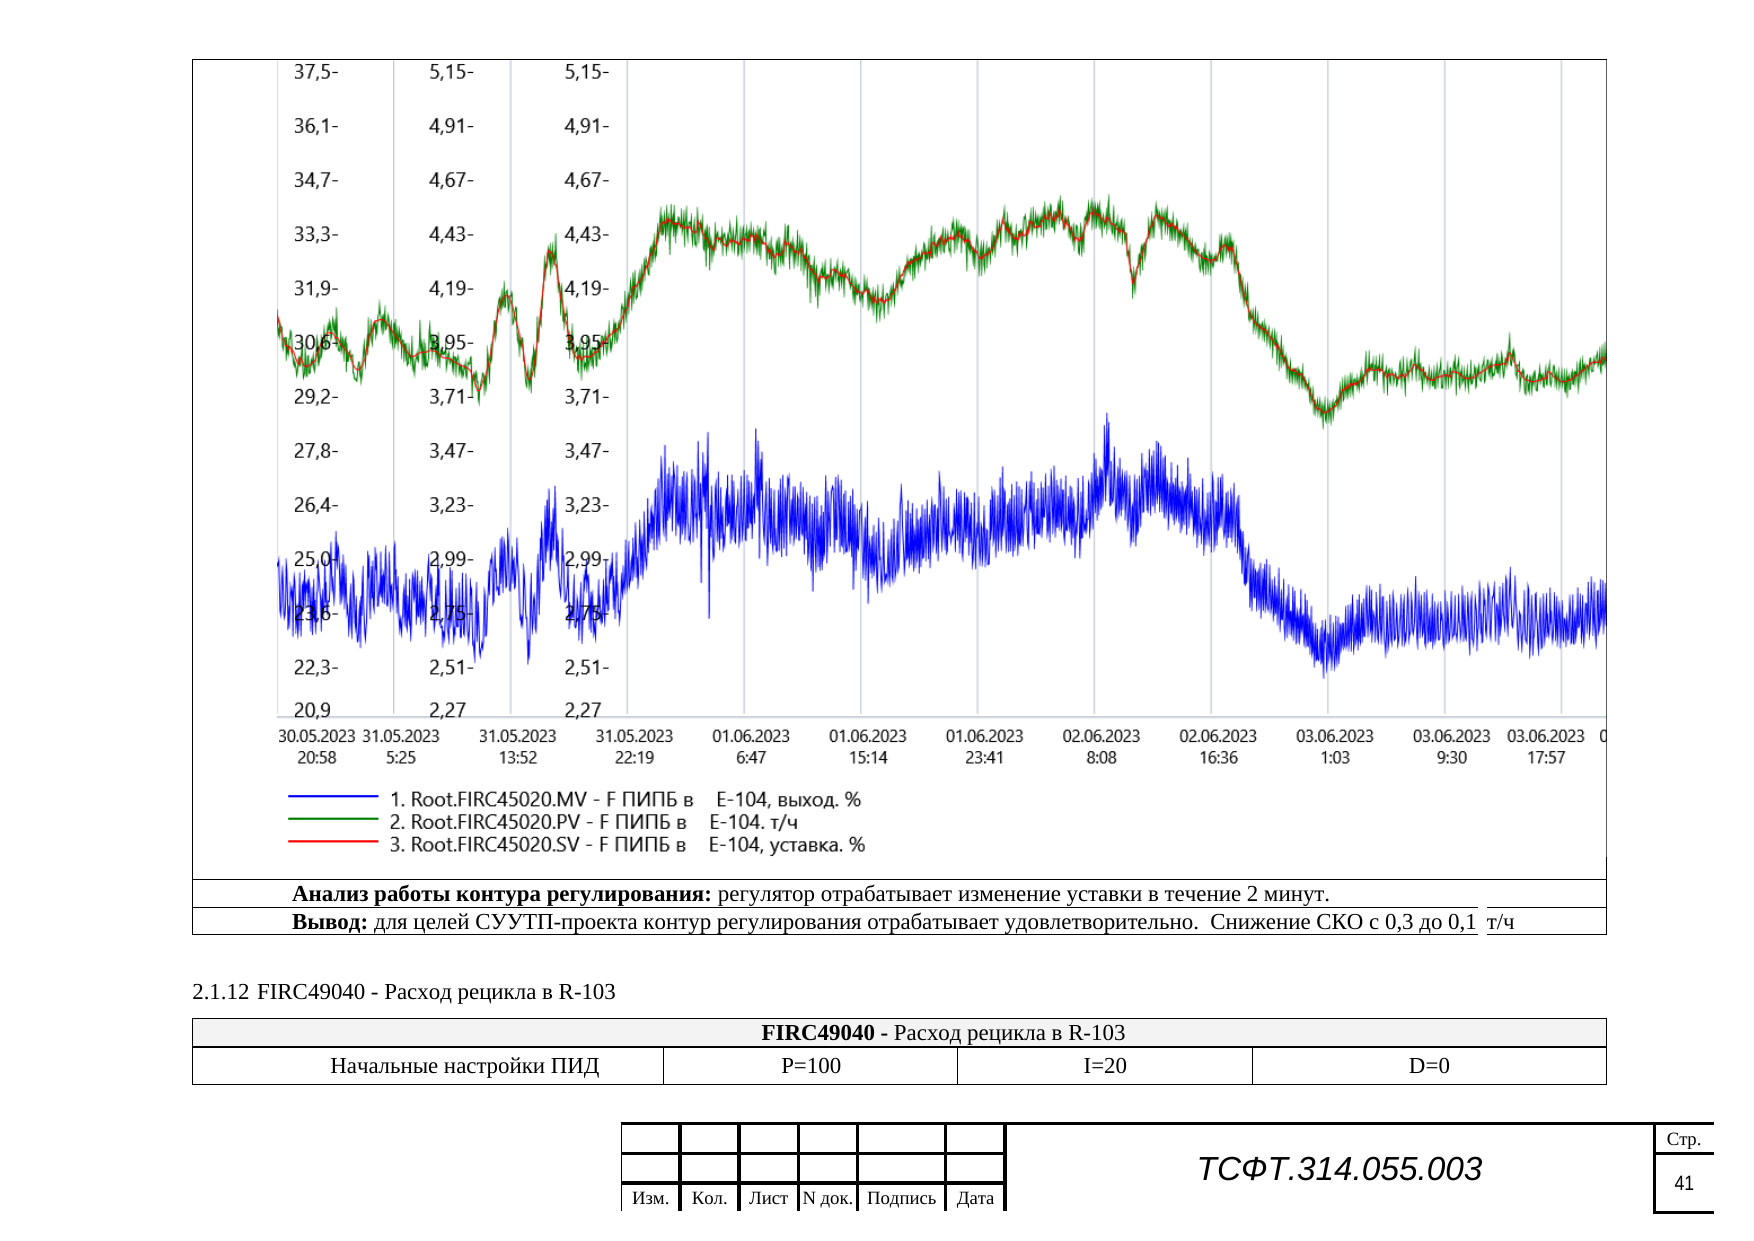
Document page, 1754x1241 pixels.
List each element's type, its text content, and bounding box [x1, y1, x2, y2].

picture [277, 60, 1607, 857]
table_cell P=100 [664, 1048, 957, 1083]
table_cell I=20 [958, 1048, 1252, 1083]
table_cell Анализ работы контура регулирования: регулятор отрабатывает изменение уставки в течение 2 минут. [193, 880, 1606, 907]
table_header FIRC49040 - Расход рецикла в R-103 [193, 1019, 1606, 1046]
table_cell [193, 1048, 663, 1083]
text FIRC49040 - Расход рецикла в R-103 [192, 978, 1576, 1005]
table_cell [193, 60, 1606, 879]
table_cell Вывод: для целей СУУТП-проекта контур регулирования отрабатывает удовлетворительно. Снижение СКО с 0,3 до 0,1 т/ч [193, 908, 1478, 934]
table_cell D=0 [1253, 1048, 1606, 1083]
